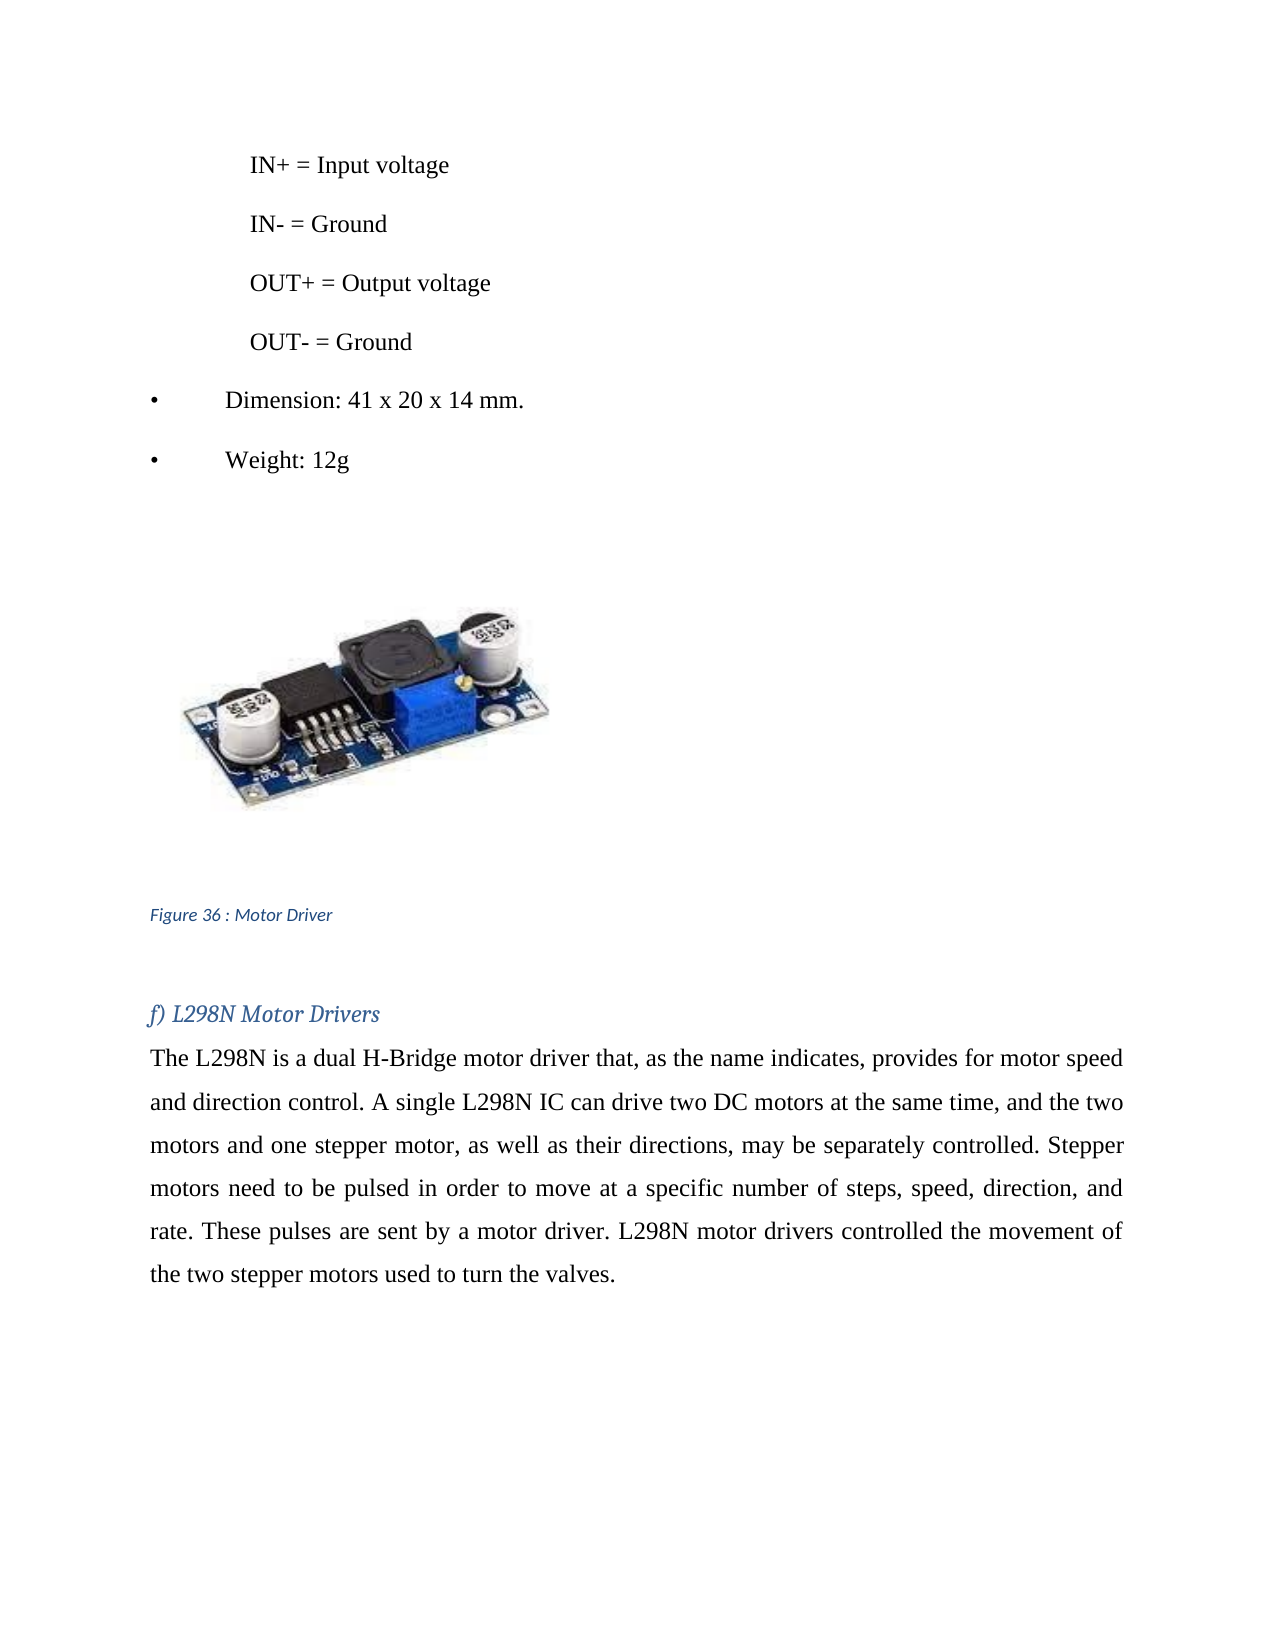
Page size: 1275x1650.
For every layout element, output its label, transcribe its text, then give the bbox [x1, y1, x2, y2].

text IN+ = Input voltage [149, 150, 1044, 179]
text OUT- = Ground [149, 327, 1044, 355]
subtitle f) L298N Motor Drivers [150, 1000, 1125, 1029]
list Dimension: 41 x 20 x 14 mm. [150, 385, 1044, 414]
text OUT+ = Output voltage [149, 268, 1044, 296]
text The L298N is a dual H-Bridge motor driver that, as the name indicates, provides for motor speed and direction control. A single L298N IC can drive two DC motors at the same time, and the two motors and one stepper motor, as well as their directions, may be separately controlled. Stepper motors need to be pulsed in order to move at a specific number of steps, speed, direction, and rate. These pulses are sent by a motor driver. L298N motor drivers controlled the movement of the two stepper motors used to turn the valves. [150, 1043, 1125, 1288]
text IN- = Ground [149, 209, 1044, 238]
picture [150, 531, 582, 889]
list Weight: 12g [150, 445, 1044, 474]
